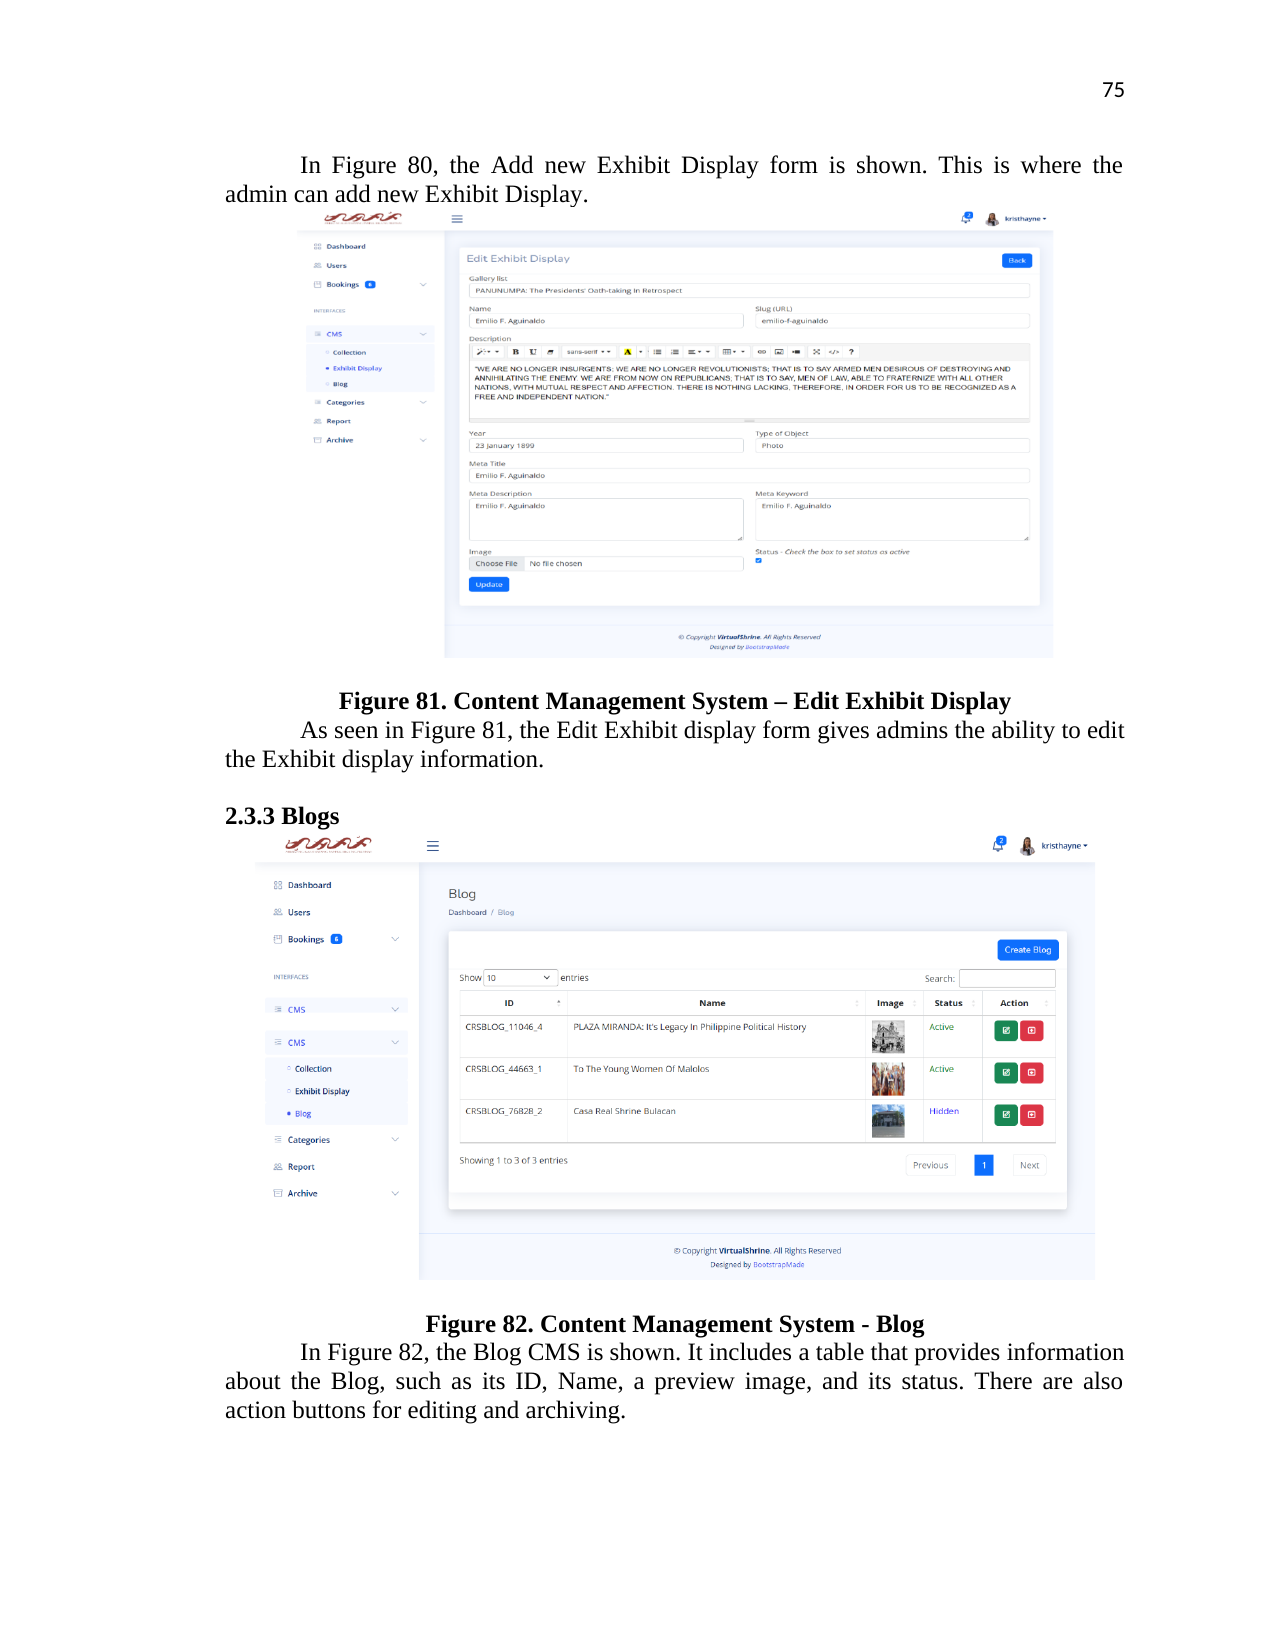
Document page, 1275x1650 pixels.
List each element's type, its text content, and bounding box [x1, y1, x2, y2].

text As seen in Figure 81, the Edit Exhibit display form gives admins the ability to edit the Exhibit display information. [225, 715, 1125, 772]
text 2.3.3 Blogs [225, 801, 1125, 830]
text Figure 81. Content Management System – Edit Exhibit Display [225, 686, 1125, 715]
text In Figure 82, the Blog CMS is shown. It includes a table that provides information about the Blog, such as its ID, Name, a preview image, and its status. There are also action buttons for editing and archiving. [225, 1337, 1125, 1424]
picture [254, 830, 1096, 1280]
text Figure 82. Content Management System - Blog [225, 1309, 1125, 1337]
picture [296, 207, 1054, 658]
text In Figure 80, the Add new Exhibit Display form is shown. This is where the admin can add new Exhibit Display. [225, 150, 1125, 207]
